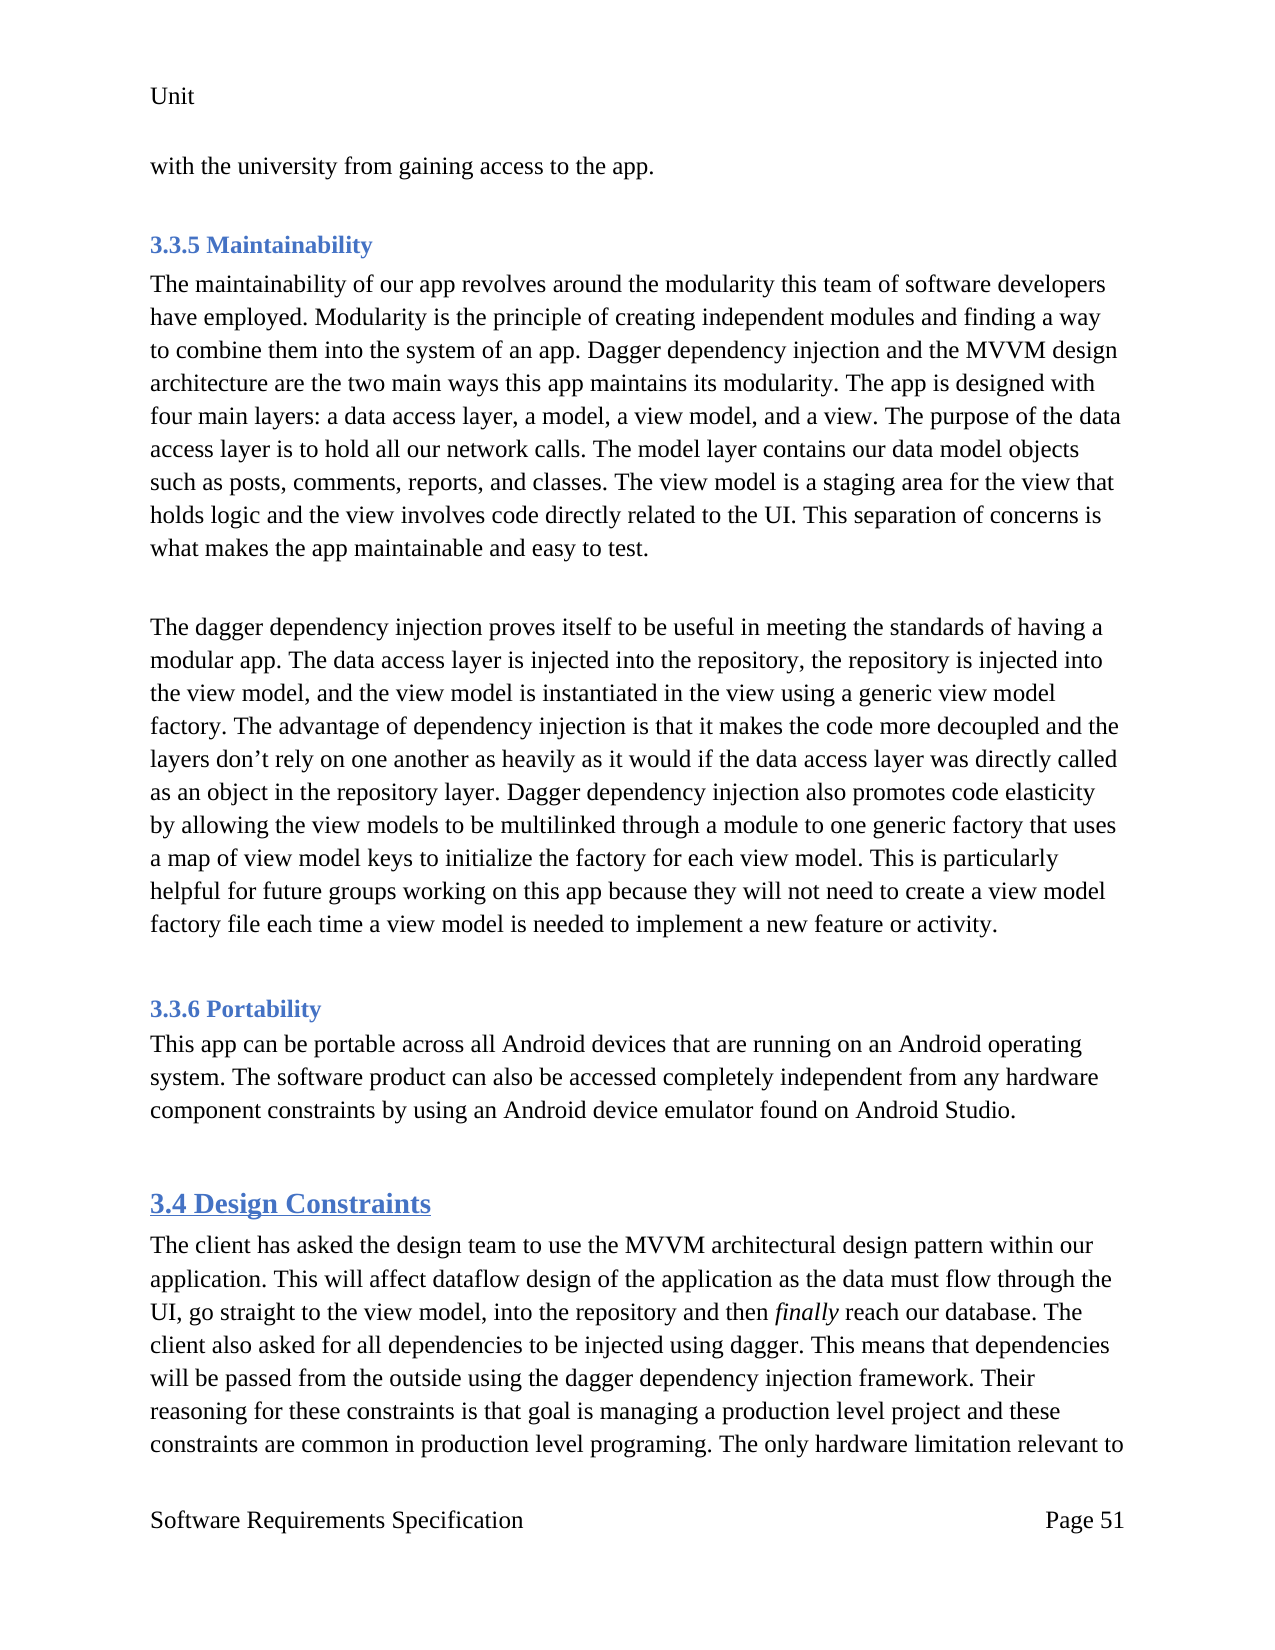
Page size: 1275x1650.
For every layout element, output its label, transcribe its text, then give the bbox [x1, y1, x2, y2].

text The maintainability of our app revolves around the modularity this team of software developers have employed. Modularity is the principle of creating independent modules and finding a way to combine them into the system of an app. Dagger dependency injection and the MVVM design architecture are the two main ways this app maintains its modularity. The app is designed with four main layers: a data access layer, a model, a view model, and a view. The purpose of the data access layer is to hold all our network calls. The model layer contains our data model objects such as posts, comments, reports, and classes. The view model is a staging area for the view that holds logic and the view involves code directly related to the UI. This separation of concerns is what makes the app maintainable and easy to test. [150, 269, 1125, 562]
subtitle 3.3.5 Maintainability [150, 230, 1125, 258]
subtitle 3.4 Design Constraints [150, 1186, 1125, 1219]
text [150, 1231, 1125, 1457]
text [150, 151, 1125, 213]
subtitle 3.3.6 Portability [150, 994, 1125, 1022]
text The dagger dependency injection proves itself to be useful in meeting the standards of having a modular app. The data access layer is injected into the repository, the repository is injected into the view model, and the view model is instantiated in the view using a generic view model factory. The advantage of dependency injection is that it makes the code more decoupled and the layers don’t rely on one another as heavily as it would if the data access layer was directly called as an object in the repository layer. Dagger dependency injection also promotes code elasticity by allowing the view models to be multilinked through a module to one generic factory that uses a map of view model keys to initialize the factory for each view model. This is particularly helpful for future groups working on this app because they will not need to create a view model factory file each time a view model is needed to implement a new feature or activity. [150, 612, 1125, 938]
text This app can be portable across all Android devices that are running on an Android operating system. The software product can also be accessed completely independent from any hardware component constraints by using an Android device emulator found on Android Studio. [150, 1029, 1125, 1157]
